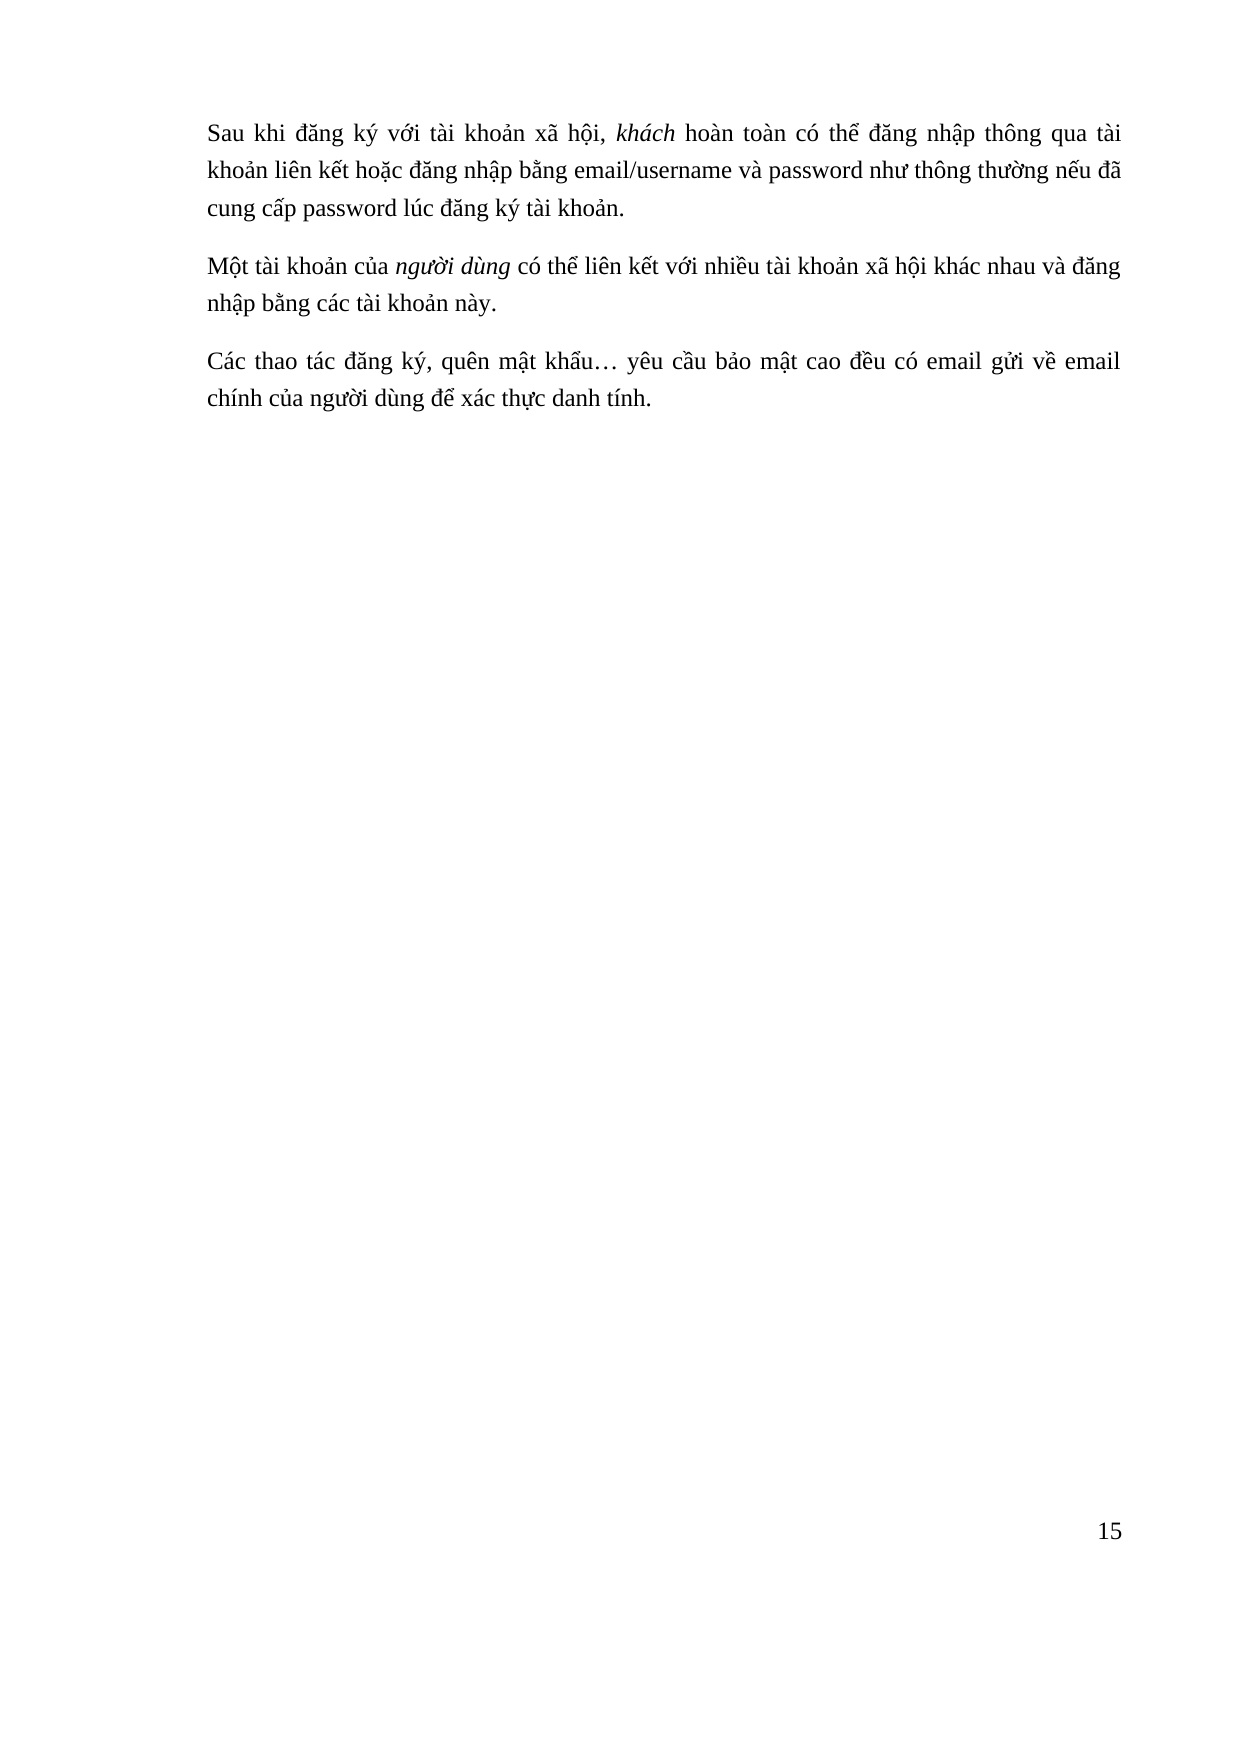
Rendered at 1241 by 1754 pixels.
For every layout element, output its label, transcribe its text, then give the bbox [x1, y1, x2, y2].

text Một tài khoản của người dùng có thể liên kết với nhiều tài khoản xã hội khác nhau và đăng nhập bằng các tài khoản này. [207, 251, 1122, 317]
text Sau khi đăng ký với tài khoản xã hội, khách hoàn toàn có thể đăng nhập thông qua tài khoản liên kết hoặc đăng nhập bằng email/username và password như thông thường nếu đã cung cấp password lúc đăng ký tài khoản. [207, 118, 1122, 221]
text Các thao tác đăng ký, quên mật khẩu… yêu cầu bảo mật cao đều có email gửi về email chính của người dùng để xác thực danh tính. [207, 346, 1122, 412]
